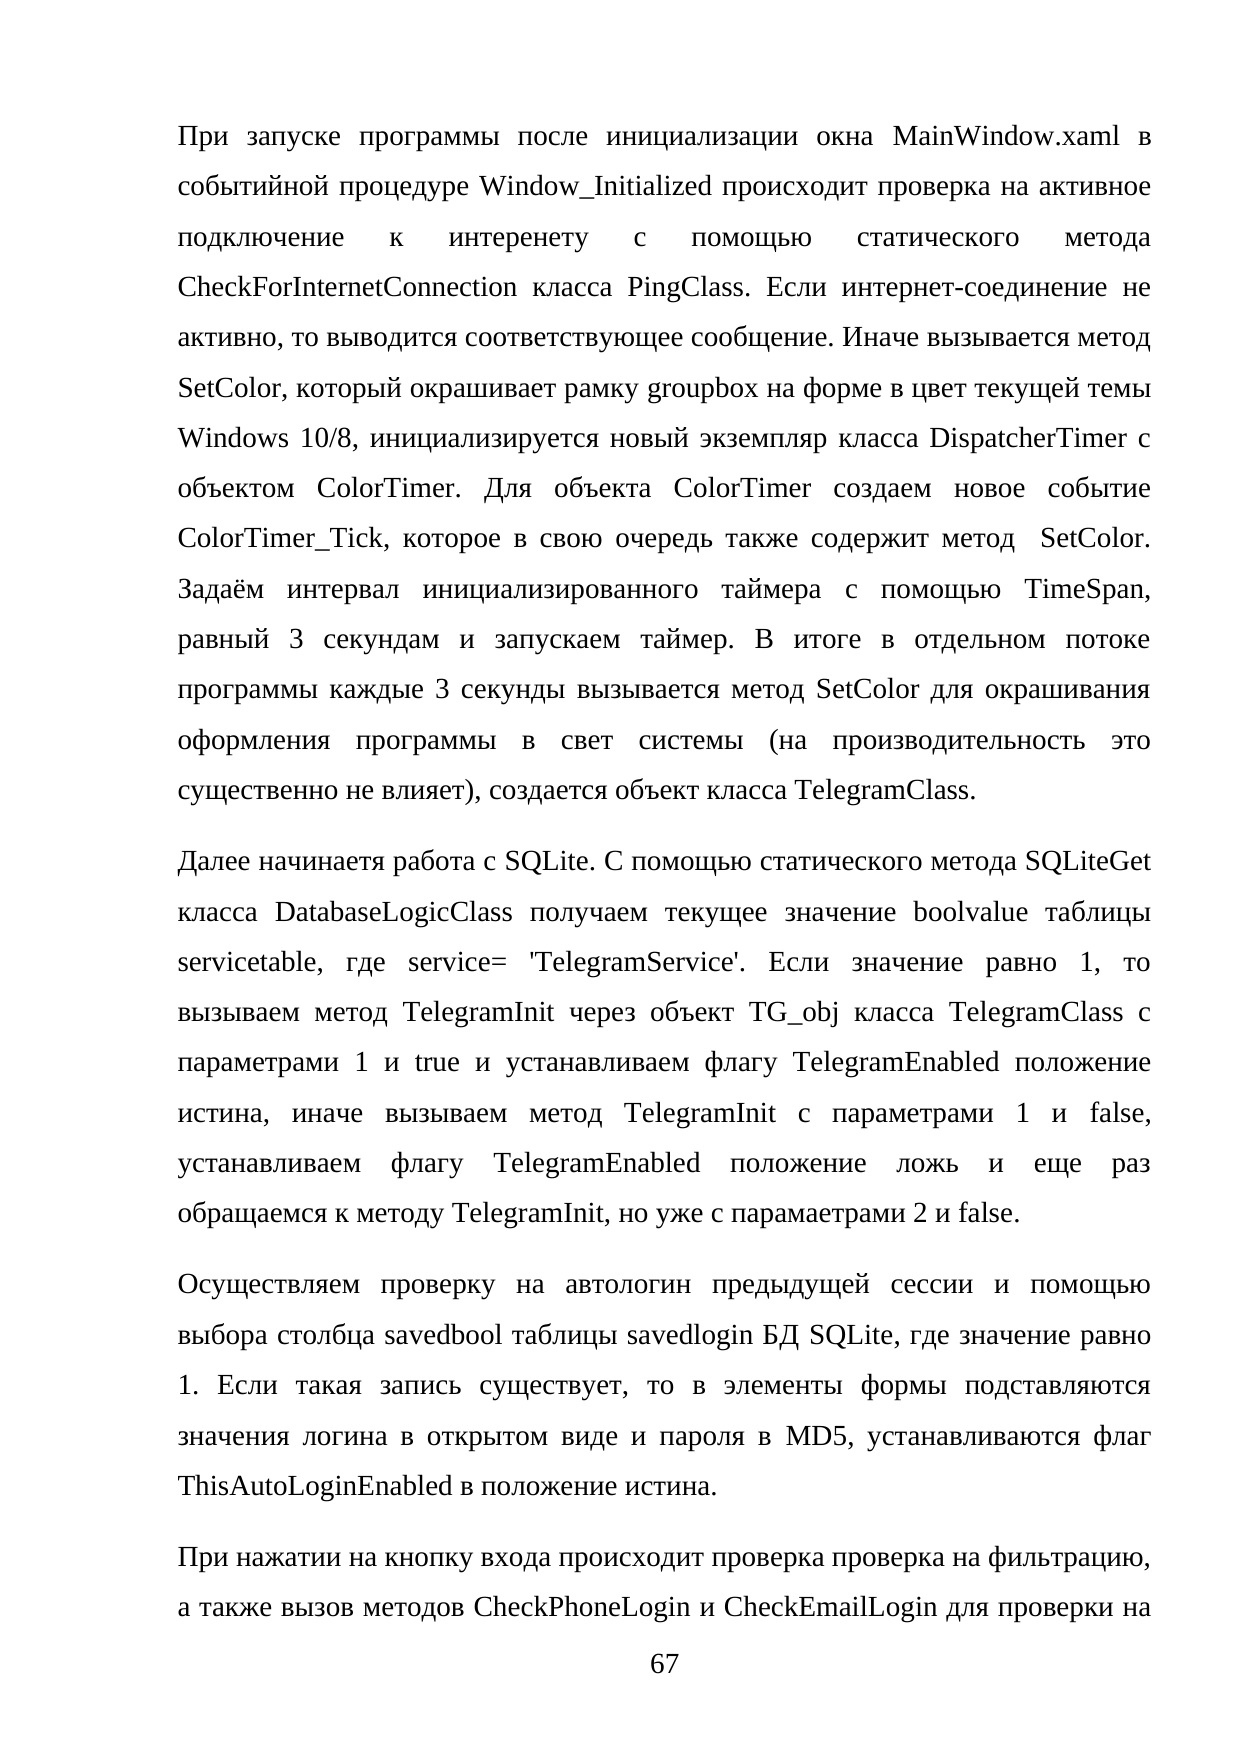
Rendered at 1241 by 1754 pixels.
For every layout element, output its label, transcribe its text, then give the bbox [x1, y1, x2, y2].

text При запуске программы после инициализации окна MainWindow.xaml в событийной процедуре Window_Initialized происходит проверка на активное подключение к интеренету с помощью статического метода CheckForInternetConnection класса PingClass. Если интернет-соединение не активно, то выводится соответствующее сообщение. Иначе вызывается метод SetColor, который окрашивает рамку groupbox на форме в цвет текущей темы Windows 10/8, инициализируется новый экземпляр класса DispatcherTimer с объектом ColorTimer. Для объекта ColorTimer создаем новое событие ColorTimer_Tick, которое в свою очередь также содержит метод SetColor. Задаём интервал инициализированного таймера c помощью TimeSpan, равный 3 секундам и запускаем таймер. В итоге в отдельном потоке программы каждые 3 секунды вызывается метод SetColor для окрашивания оформления программы в свет системы (на производительность это существенно не влияет), создается объект класса TelegramClass. [177, 118, 1152, 806]
text Осуществляем проверку на автологин предыдущей сессии и помощью выбора столбца savedbool таблицы savedlogin БД SQLite, где значение равно 1. Если такая запись существует, то в элементы формы подставляются значения логина в открытом виде и пароля в MD5, устанавливаются флаг ThisAutoLoginEnabled в положение истина. [177, 1267, 1152, 1501]
text Далее начинаетя работа с SQLite. С помощью статического метода SQLiteGet класса DatabaseLogicClass получаем текущее значение boolvalue таблицы servicetable, где service= 'TelegramService'. Если значение равно 1, то вызываем метод TelegramInit через объект TG_obj класса TelegramClass с параметрами 1 и true и устанавливаем флагу TelegramEnabled положение истина, иначе вызываем метод TelegramInit с параметрами 1 и false, устанавливаем флагу TelegramEnabled положение ложь и еще раз обращаемся к методу TelegramInit, но уже с парамаетрами 2 и false. [177, 843, 1152, 1229]
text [177, 1539, 1152, 1623]
